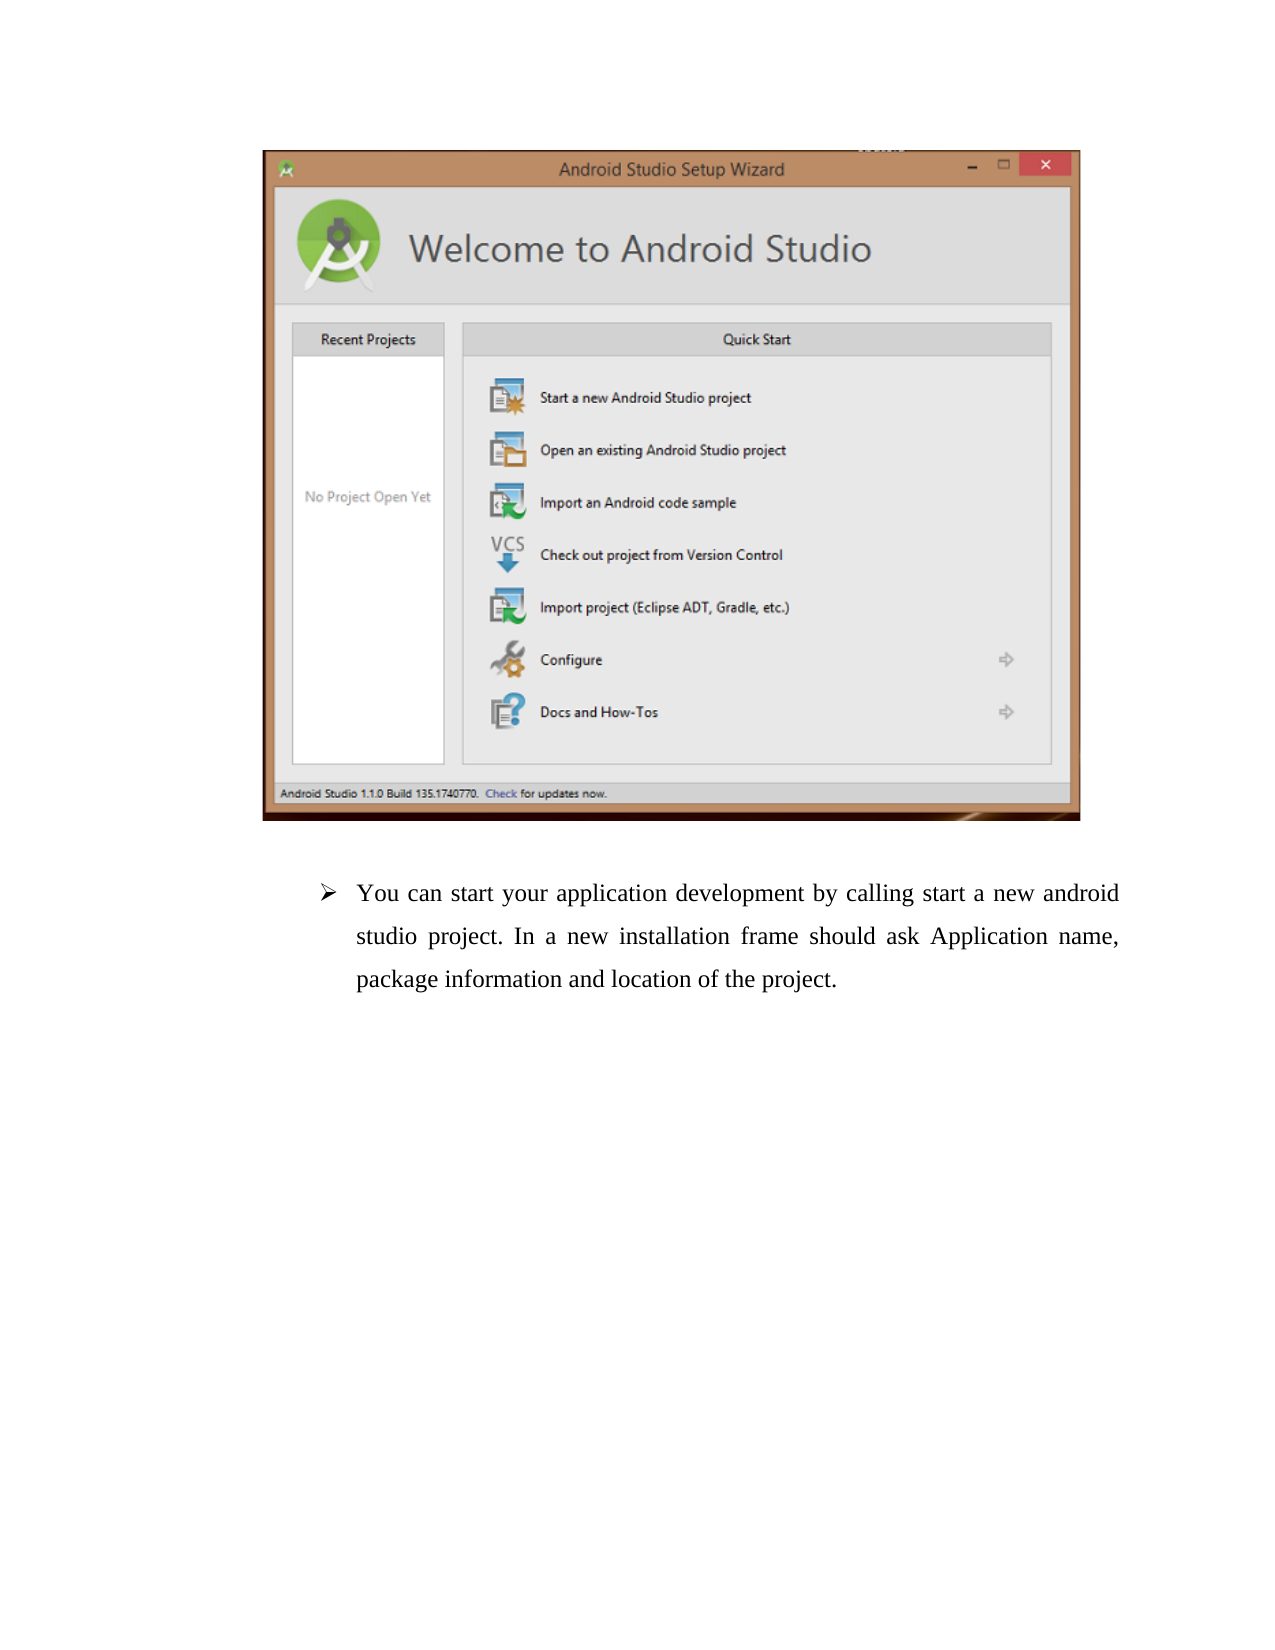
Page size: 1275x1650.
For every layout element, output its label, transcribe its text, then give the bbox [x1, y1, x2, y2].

list You can start your application development by calling start a new android studio project. In a new installation frame should ask Application name, package information and location of the project. [319, 878, 1120, 993]
picture [262, 150, 1081, 821]
